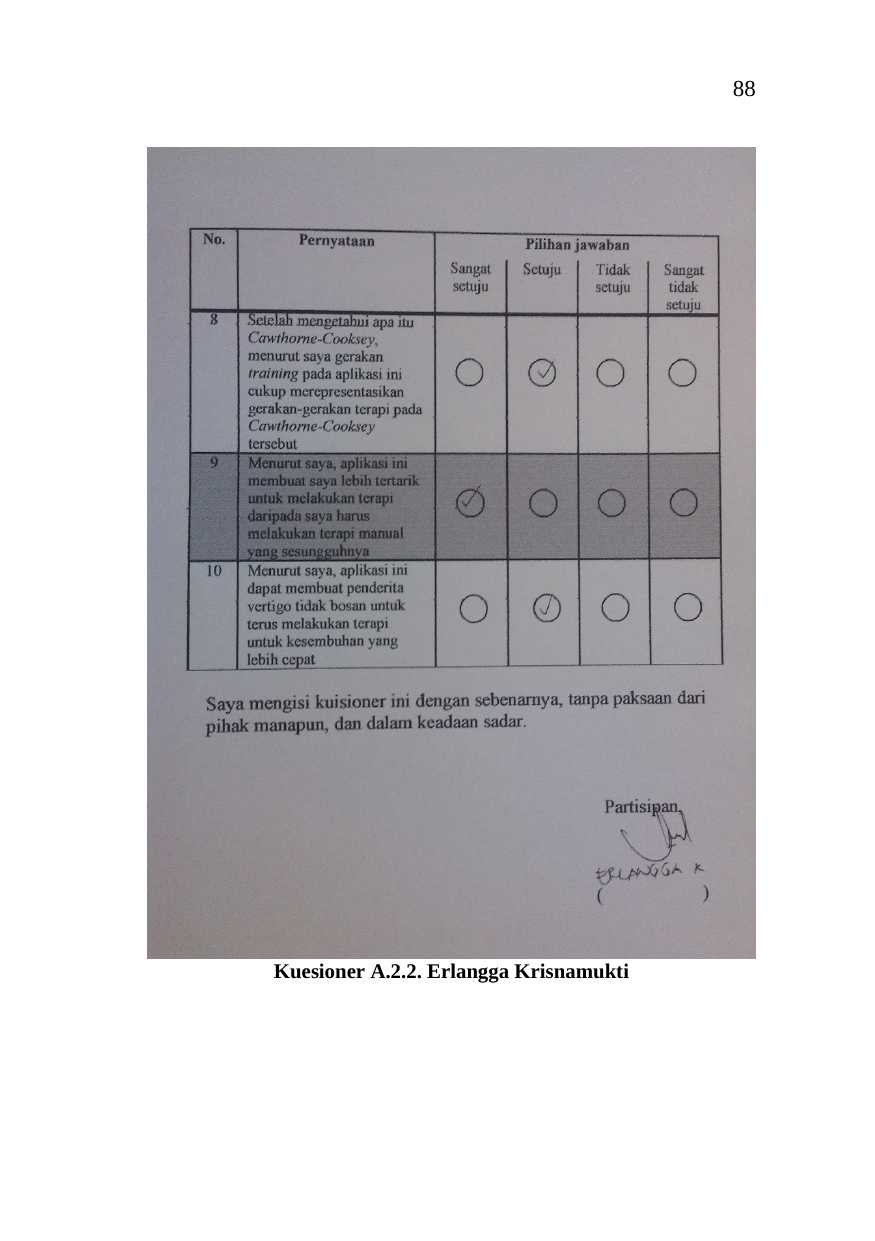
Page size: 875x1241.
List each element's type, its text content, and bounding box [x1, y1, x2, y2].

picture [147, 147, 756, 959]
text Kuesioner A.2.2. Erlangga Krisnamukti [147, 959, 756, 983]
